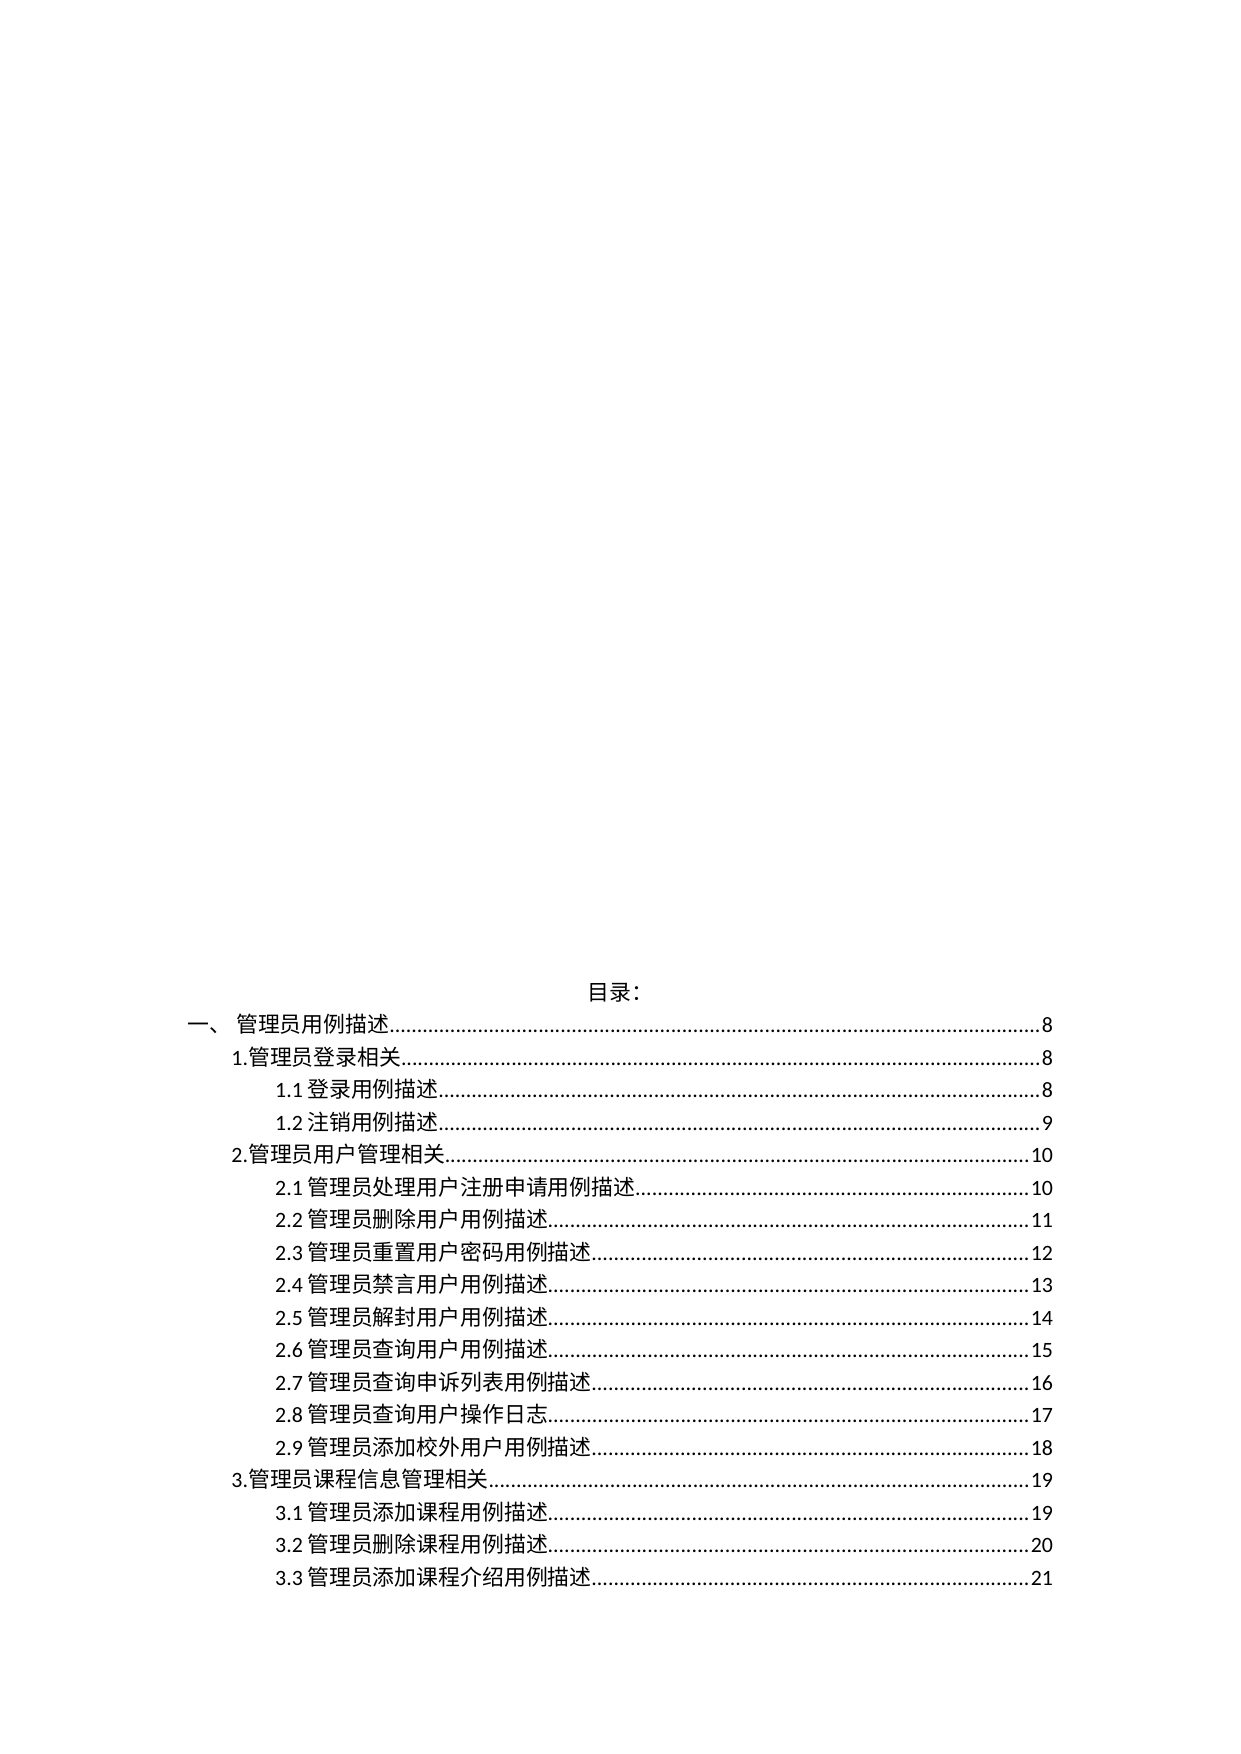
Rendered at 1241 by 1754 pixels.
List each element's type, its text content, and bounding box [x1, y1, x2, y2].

text 3.1管理员添加课程用例描述 19 [275, 1494, 1053, 1527]
text 1.2注销用例描述 9 [275, 1104, 1053, 1137]
text 2.7管理员查询申诉列表用例描述 16 [275, 1364, 1053, 1397]
text 目录： [187, 974, 1053, 1007]
text 2.8管理员查询用户操作日志 17 [275, 1397, 1053, 1429]
text 2.2管理员删除用户用例描述 11 [275, 1202, 1053, 1234]
text 3.2管理员删除课程用例描述 20 [275, 1527, 1053, 1559]
text 1.管理员登录相关 8 [231, 1039, 1053, 1072]
text 3.管理员课程信息管理相关 19 [231, 1462, 1053, 1494]
text 一、 管理员用例描述 8 [187, 1007, 1053, 1039]
text 3.3管理员添加课程介绍用例描述 21 [275, 1559, 1053, 1592]
text 2.3管理员重置用户密码用例描述 12 [275, 1234, 1053, 1267]
text 2.6管理员查询用户用例描述 15 [275, 1332, 1053, 1364]
text 2.管理员用户管理相关 10 [231, 1137, 1053, 1169]
text 2.4管理员禁言用户用例描述 13 [275, 1267, 1053, 1299]
text 2.5管理员解封用户用例描述 14 [275, 1299, 1053, 1332]
text 2.9管理员添加校外用户用例描述 18 [275, 1429, 1053, 1462]
text 1.1登录用例描述 8 [275, 1072, 1053, 1104]
text 2.1管理员处理用户注册申请用例描述 10 [275, 1169, 1053, 1202]
